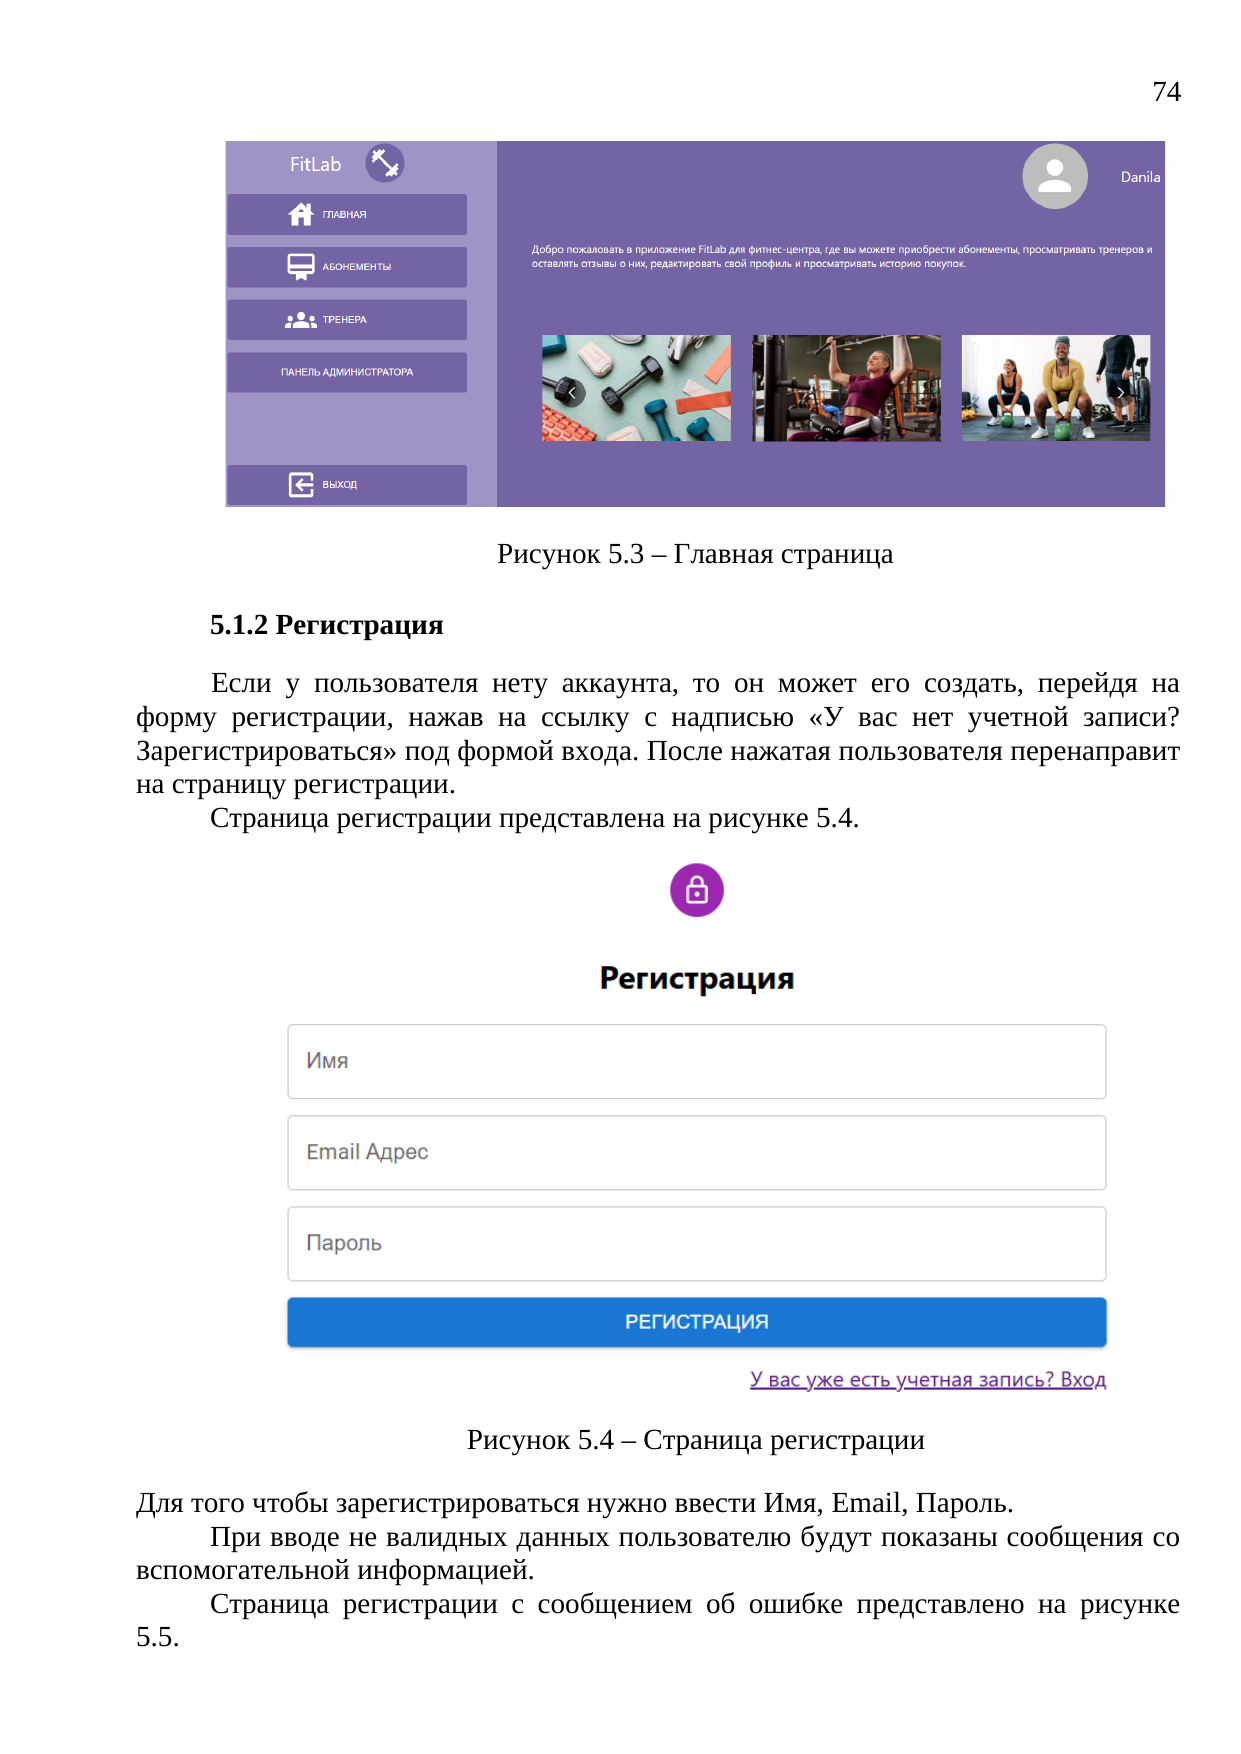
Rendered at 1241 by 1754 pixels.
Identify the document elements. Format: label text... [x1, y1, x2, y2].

text Если у пользователя нету аккаунта, то он может его создать, перейдя на форму регистрации, нажав на ссылку с надписью «У вас нет учетной записи? Зарегистрироваться» под формой входа. После нажатая пользователя перенаправит на страницу регистрации. [136, 666, 1181, 800]
picture [279, 858, 1112, 1394]
picture [225, 141, 1166, 507]
text Страница регистрации c сообщением об ошибке представлено на рисунке 5.5. [136, 1586, 1181, 1653]
text Страница регистрации представлена на рисунке 5.4. [136, 800, 1181, 833]
text При вводе не валидных данных пользователю будут показаны сообщения со вспомогательной информацией. [136, 1519, 1181, 1586]
subtitle Регистрация [136, 607, 1181, 641]
text Рисунок 5.3 – Главная страница [136, 536, 1181, 569]
text Рисунок 5.4 – Страница регистрации [136, 1422, 1181, 1456]
text Для того чтобы зарегистрироваться нужно ввести Имя, Email, Пароль. [136, 1485, 1181, 1519]
